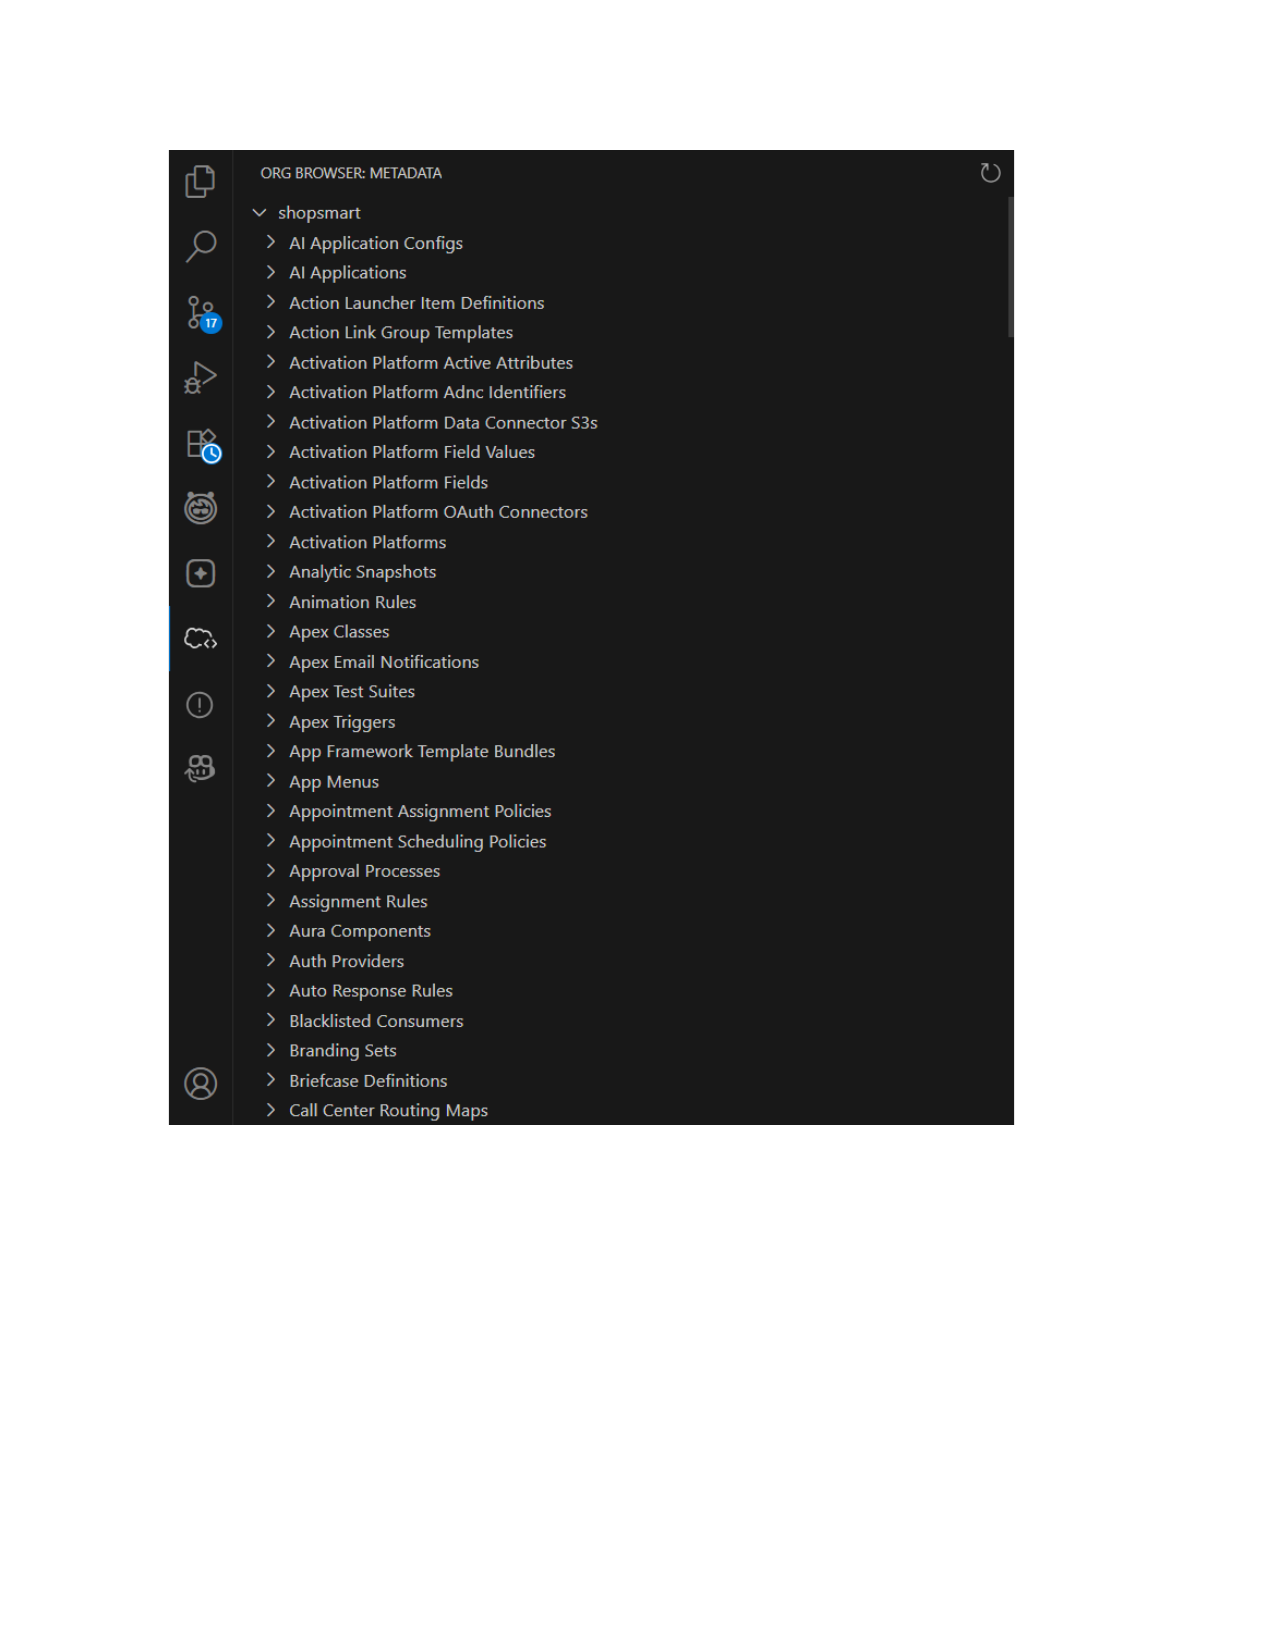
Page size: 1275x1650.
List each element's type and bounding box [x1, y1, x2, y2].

picture [168, 150, 1015, 1125]
